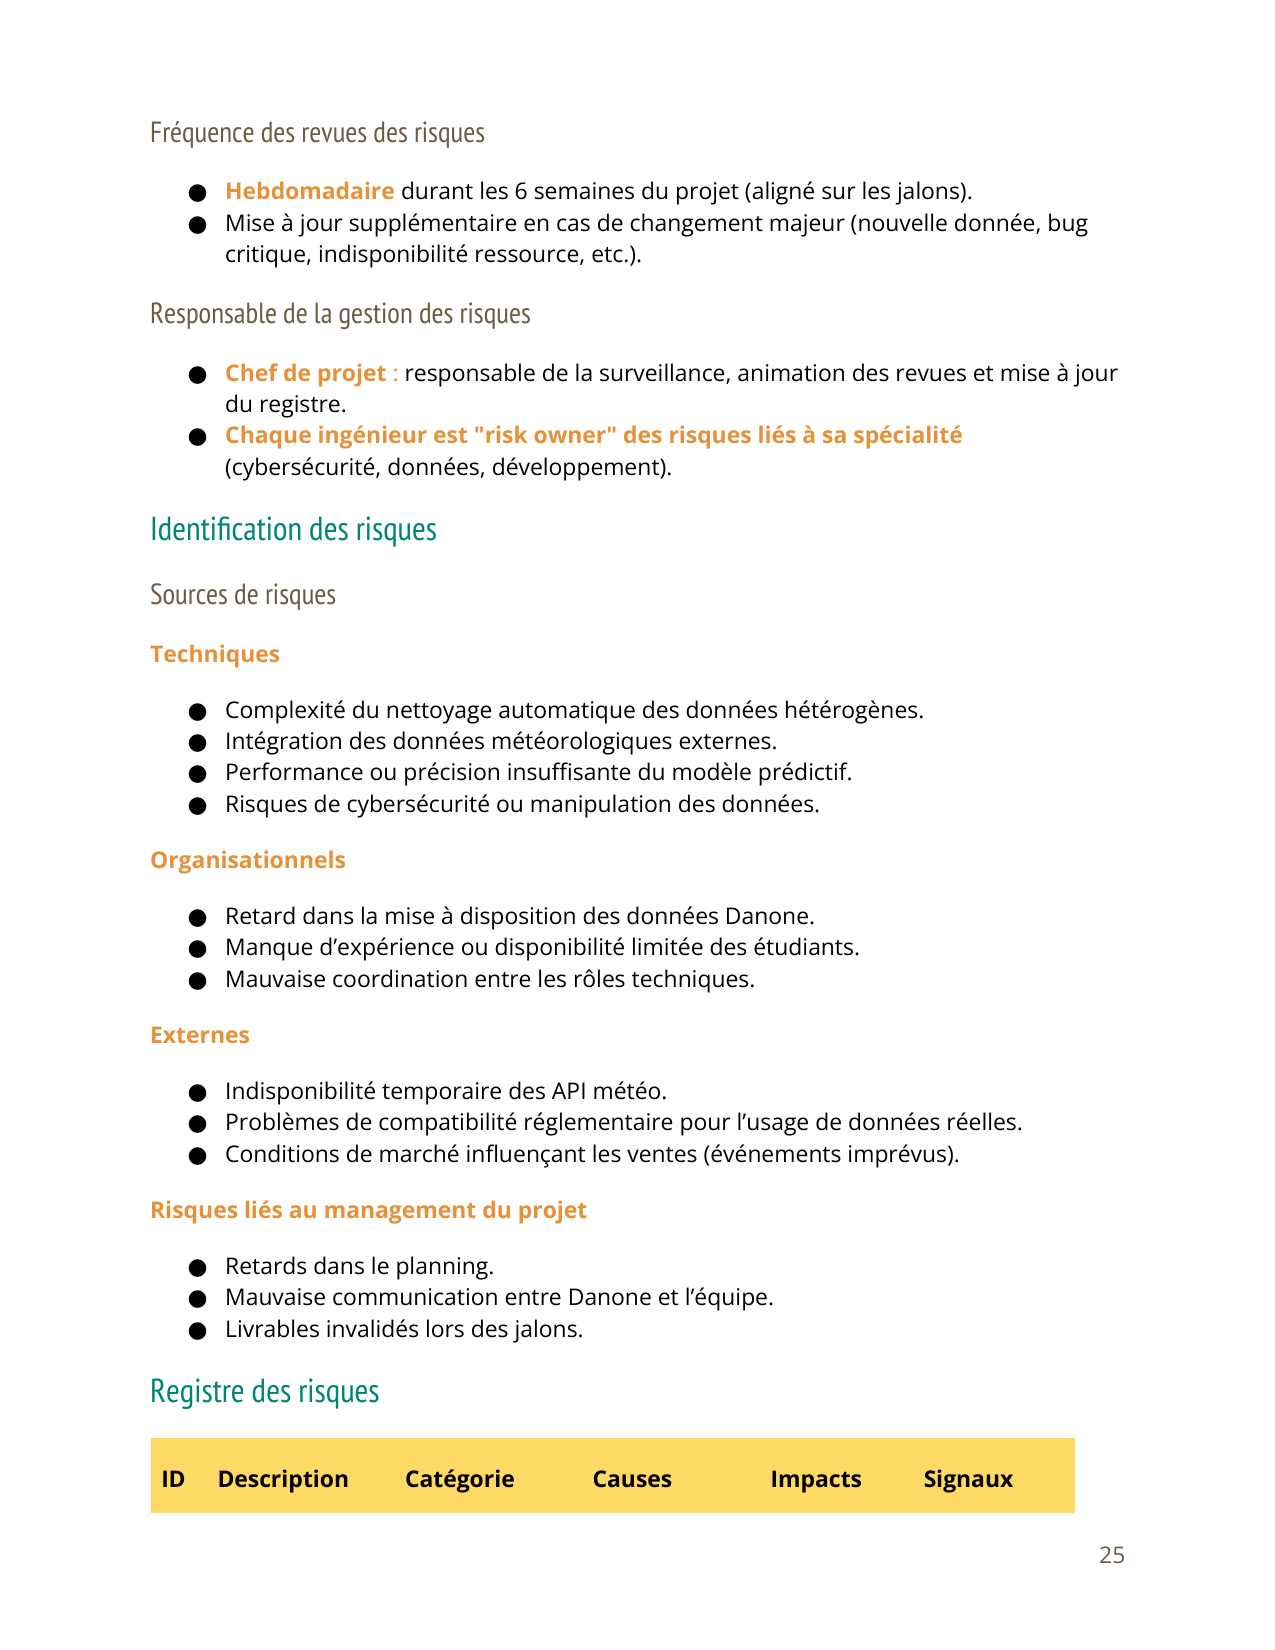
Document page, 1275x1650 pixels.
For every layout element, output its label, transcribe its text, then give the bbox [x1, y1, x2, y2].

list Indisponibilité temporaire des API météo. [187, 1075, 1125, 1106]
list Manque d’expérience ou disponibilité limitée des étudiants. [187, 931, 1125, 962]
list Mauvaise communication entre Danone et l’équipe. [187, 1281, 1125, 1312]
list Problèmes de compatibilité réglementaire pour l’usage de données réelles. [187, 1106, 1125, 1137]
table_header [207, 1438, 394, 1513]
list Complexité du nettoyage automatique des données hétérogènes. [187, 694, 1125, 725]
list Retard dans la mise à disposition des données Danone. [187, 900, 1125, 931]
list Chef de projet : responsable de la surveillance, animation des revues et mise à jour du registre. [187, 357, 1125, 419]
text Organisationnels [150, 844, 1125, 875]
list Intégration des données météorologiques externes. [187, 725, 1125, 756]
subtitle Responsable de la gestion des risques [150, 294, 1125, 332]
list Hebdomadaire durant les 6 semaines du projet (aligné sur les jalons). [187, 175, 1125, 206]
subtitle Fréquence des revues des risques [150, 112, 1125, 150]
subtitle Identification des risques [150, 507, 1125, 550]
subtitle Registre des risques [150, 1369, 1125, 1412]
list Mauvaise coordination entre les rôles techniques. [187, 962, 1125, 994]
list Chaque ingénieur est "risk owner" des risques liés à sa spécialité (cybersécurité, données, développement). [187, 419, 1125, 482]
table_header Signaux d’alerte [913, 1438, 1075, 1513]
subtitle Sources de risques [150, 575, 1125, 612]
list Livrables invalidés lors des jalons. [187, 1312, 1125, 1344]
list Risques de cybersécurité ou manipulation des données. [187, 787, 1125, 819]
table_header Catégorie [394, 1438, 582, 1513]
text Externes [150, 1019, 1125, 1050]
table_header Causes [582, 1438, 760, 1513]
list Performance ou précision insuffisante du modèle prédictif. [187, 756, 1125, 787]
list Mise à jour supplémentaire en cas de changement majeur (nouvelle donnée, bug critique, indisponibilité ressource, etc.). [187, 206, 1125, 269]
list Conditions de marché influençant les ventes (événements imprévus). [187, 1137, 1125, 1169]
text Risques liés au management du projet [150, 1194, 1125, 1225]
table_header ID [151, 1438, 207, 1513]
list Retards dans le planning. [187, 1250, 1125, 1281]
table_header Impacts potentiels [760, 1438, 913, 1513]
text Techniques [150, 637, 1125, 669]
